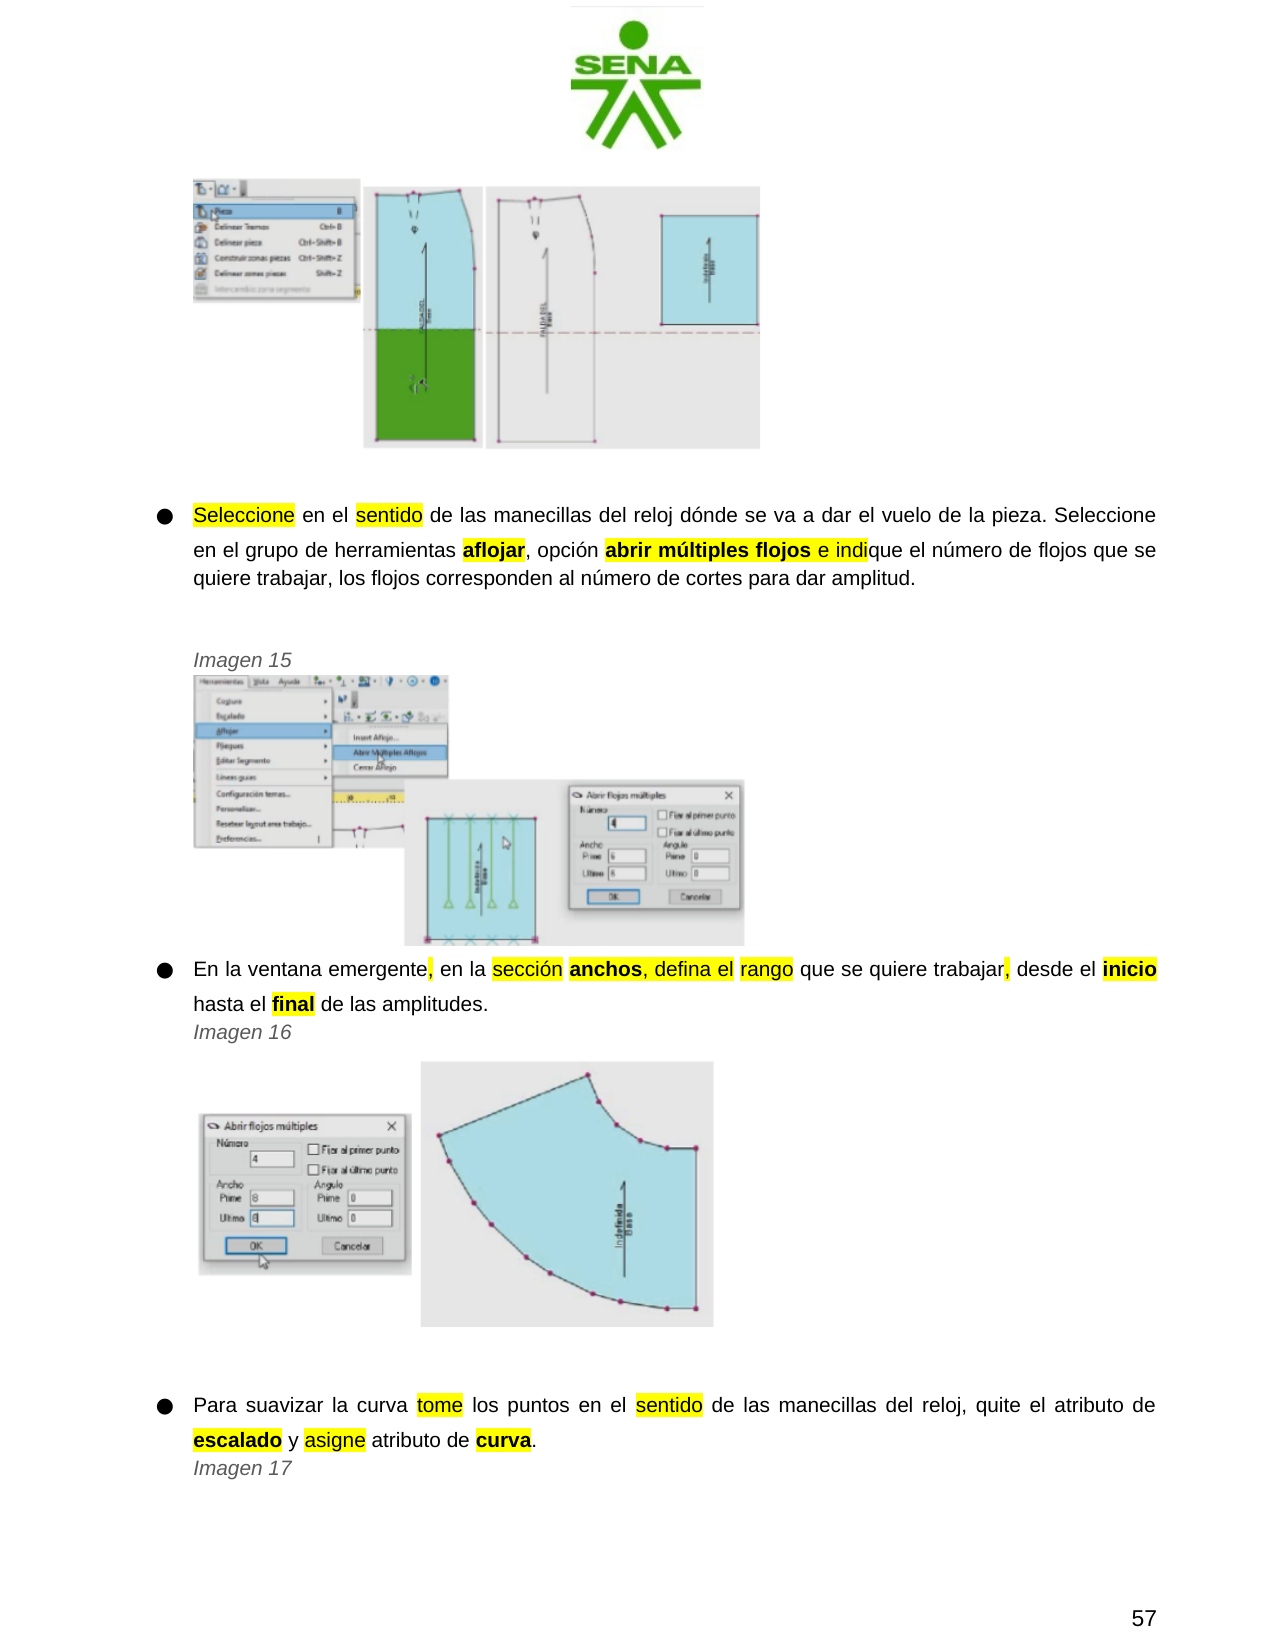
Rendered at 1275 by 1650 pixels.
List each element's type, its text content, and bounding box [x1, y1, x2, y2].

text Imagen 15 [118, 648, 1157, 672]
list Para suavizar la curva tome los puntos en el sentido de las manecillas del reloj, quite el atributo de escalado y asigne atributo de curva. [156, 1382, 1157, 1452]
picture [193, 1047, 715, 1327]
list Seleccione en el sentido de las manecillas del reloj dónde se va a dar el vuelo de la pieza. Seleccione en el grupo de herramientas aflojar, opción abrir múltiples flojos e indique el número de flojos que se quiere trabajar, los flojos corresponden al número de cortes para dar amplitud. [156, 492, 1157, 590]
text Imagen 17 [118, 1456, 1157, 1480]
picture [193, 675, 751, 946]
picture [569, 6, 703, 155]
picture [193, 177, 761, 465]
text Imagen 16 [118, 1020, 1157, 1044]
list En la ventana emergente, en la sección anchos, defina el rango que se quiere trabajar, desde el inicio hasta el final de las amplitudes. [156, 946, 1157, 1016]
